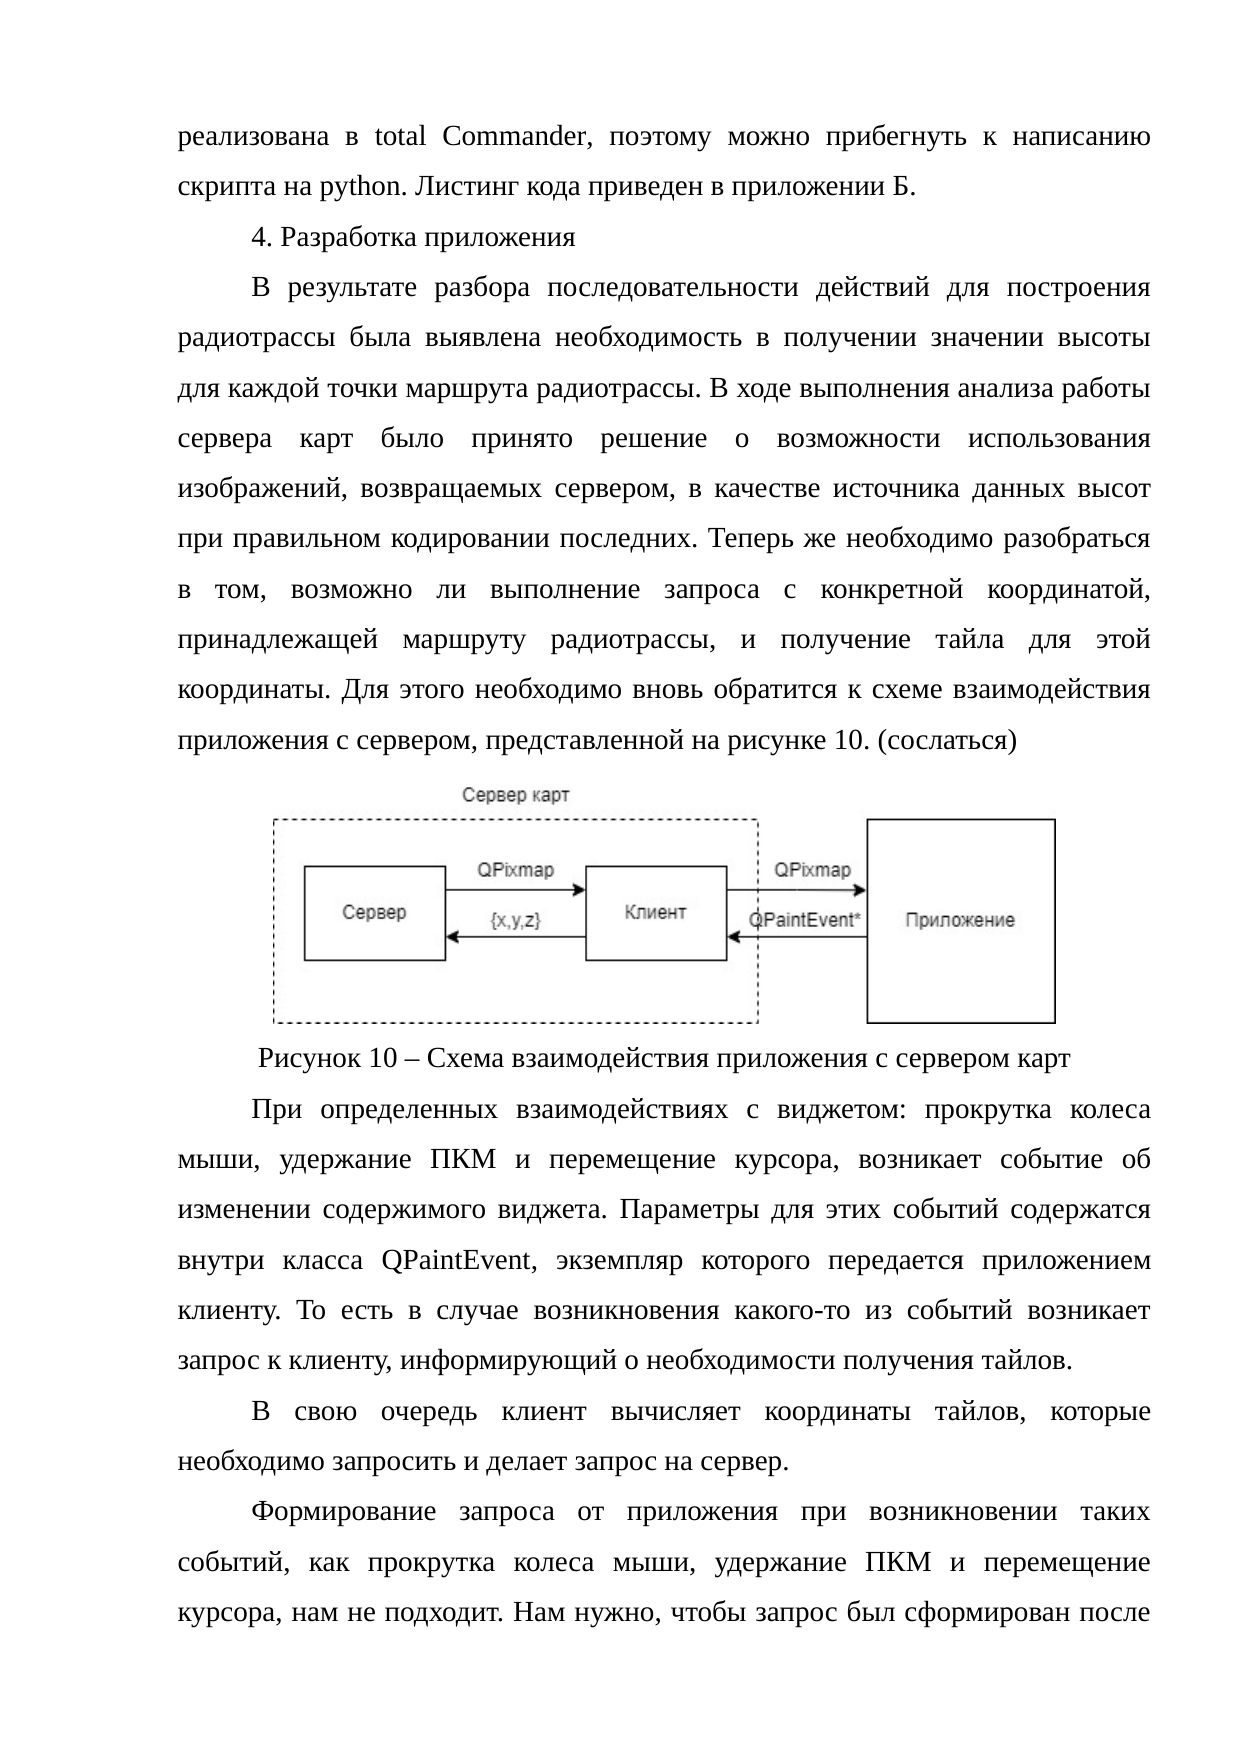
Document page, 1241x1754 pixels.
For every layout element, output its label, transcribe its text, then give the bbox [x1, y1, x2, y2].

text При определенных взаимодействиях с виджетом: прокрутка колеса мыши, удержание ПКМ и перемещение курсора, возникает событие об изменении содержимого виджета. Параметры для этих событий содержатся внутри класса QPaintEvent, экземпляр которого передается приложением клиенту. То есть в случае возникновения какого-то из событий возникает запрос к клиенту, информирующий о необходимости получения тайлов. [177, 1091, 1152, 1376]
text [177, 1493, 1152, 1627]
text В результате разбора последовательности действий для построения радиотрассы была выявлена необходимость в получении значении высоты для каждой точки маршрута радиотрассы. В ходе выполнения анализа работы сервера карт было принято решение о возможности использования изображений, возвращаемых сервером, в качестве источника данных высот при правильном кодировании последних. Теперь же необходимо разобраться в том, возможно ли выполнение запроса с конкретной координатой, принадлежащей маршруту радиотрассы, и получение тайла для этой координаты. Для этого необходимо вновь обратится к схеме взаимодействия приложения с сервером, представленной на рисунке 10. (сослаться) [177, 269, 1152, 755]
text Рисунок 10 – Схема взаимодействия приложения с сервером карт [177, 1041, 1152, 1074]
text 4. Разработка приложения [177, 219, 1152, 252]
picture [273, 772, 1056, 1024]
text В свою очередь клиент вычисляет координаты тайлов, которые необходимо запросить и делает запрос на сервер. [177, 1393, 1152, 1477]
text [177, 118, 1152, 202]
